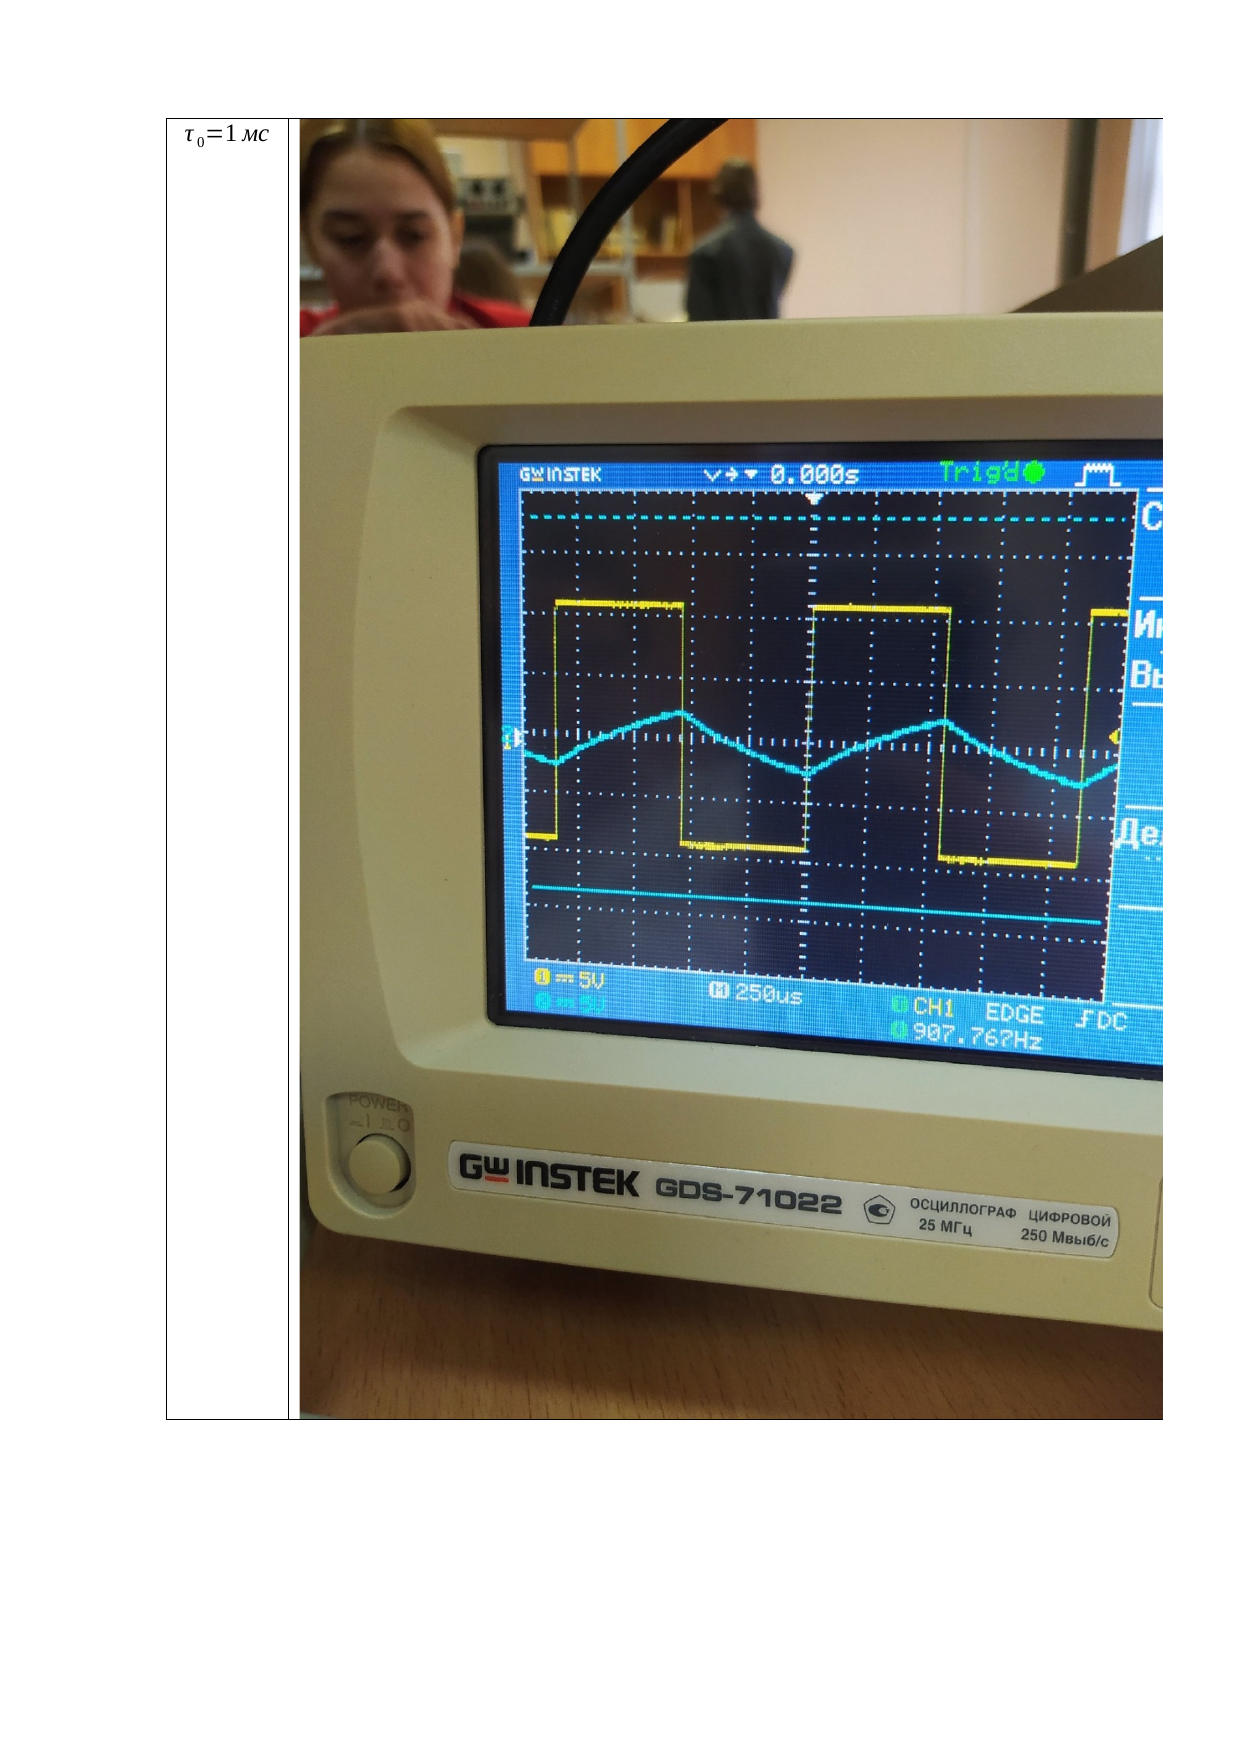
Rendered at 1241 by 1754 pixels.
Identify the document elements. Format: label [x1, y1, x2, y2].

table_cell [289, 119, 299, 1418]
picture [299, 119, 1163, 1419]
table_cell [167, 119, 288, 1418]
